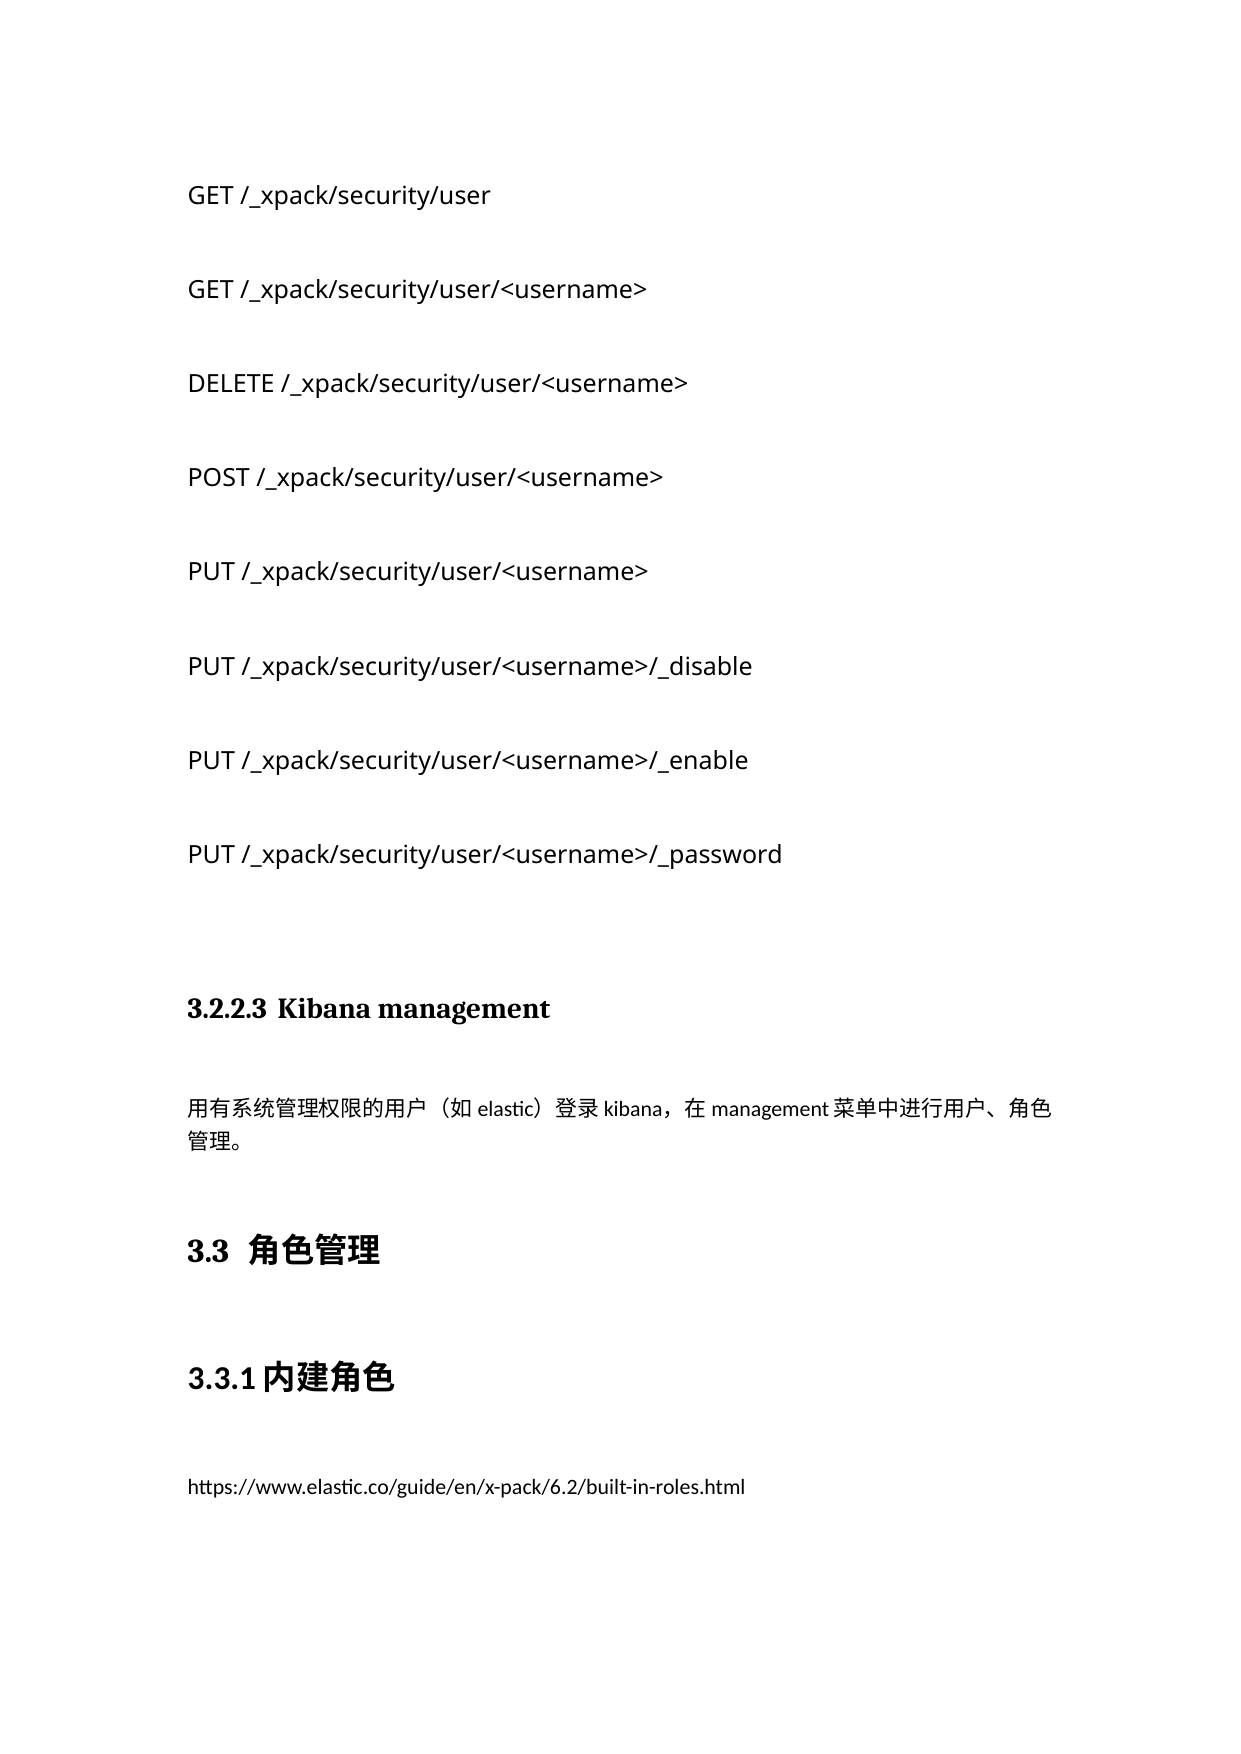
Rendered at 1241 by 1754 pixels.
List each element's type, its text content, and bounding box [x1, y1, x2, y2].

subtitle 内建角色 [187, 1343, 1053, 1408]
subtitle Kibana management [187, 977, 1053, 1042]
text https://www.elastic.co/guide/en/x-pack/6.2/built-in-roles.html [187, 1470, 1053, 1502]
text DELETE /_xpack/security/user/<username> [187, 350, 1053, 415]
text POST /_xpack/security/user/<username> [187, 444, 1053, 509]
text PUT /_xpack/security/user/<username>/_enable [187, 727, 1053, 792]
text PUT /_xpack/security/user/<username>/_password [187, 821, 1053, 886]
text GET /_xpack/security/user [187, 162, 1053, 227]
subtitle 角色管理 [187, 1216, 1053, 1281]
text PUT /_xpack/security/user/<username>/_disable [187, 633, 1053, 698]
text PUT /_xpack/security/user/<username> [187, 539, 1053, 604]
text GET /_xpack/security/user/<username> [187, 256, 1053, 321]
text 用有系统管理权限的用户（如 elastic）登录kibana，在 management菜单中进行用户、角色管理。 [187, 1091, 1053, 1156]
